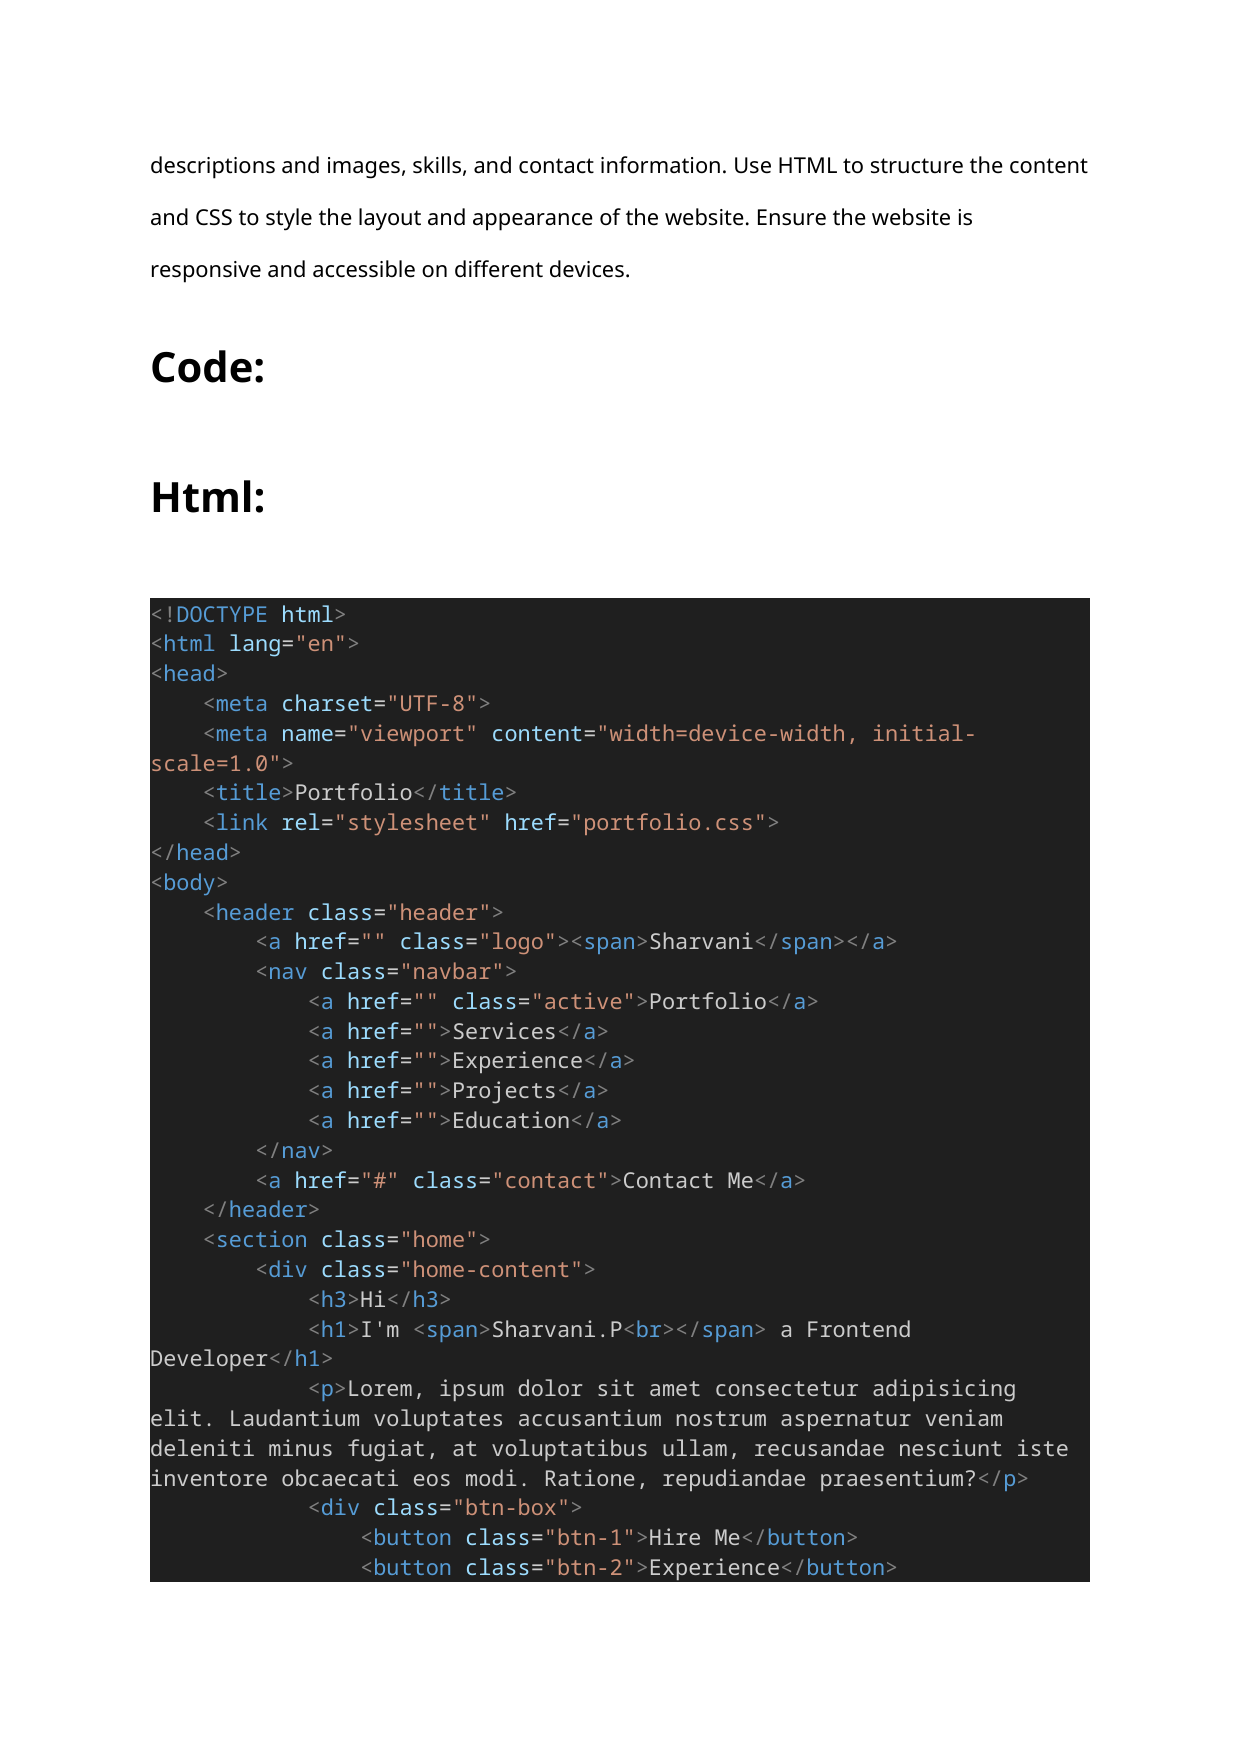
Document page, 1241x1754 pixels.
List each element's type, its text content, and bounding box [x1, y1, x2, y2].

text <div class="btn-box"> [150, 1492, 1090, 1522]
text Code: [150, 337, 1090, 394]
text <link rel="stylesheet" href="portfolio.css"> [150, 807, 1090, 837]
text <button class="btn-1">Hire Me</button> [150, 1522, 1090, 1552]
text <a href="">Projects</a> [150, 1075, 1090, 1105]
text <nav class="navbar"> [150, 956, 1090, 986]
text <h3>Hi</h3> [150, 1284, 1090, 1313]
text <title>Portfolio</title> [150, 777, 1090, 807]
text Html: [150, 468, 1090, 525]
text <a href="">Services</a> [150, 1016, 1090, 1045]
text </header> [150, 1194, 1090, 1224]
text <a href="" class="logo"><span>Sharvani</span></a> [150, 926, 1090, 956]
text </nav> [150, 1135, 1090, 1164]
text <head> [150, 658, 1090, 688]
text <body> [150, 867, 1090, 896]
text <a href="">Education</a> [150, 1105, 1090, 1135]
text <!DOCTYPE html> [150, 598, 1090, 628]
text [150, 150, 1090, 284]
text <html lang="en"> [150, 628, 1090, 658]
text <p>Lorem, ipsum dolor sit amet consectetur adipisicing elit. Laudantium voluptates accusantium nostrum aspernatur veniam deleniti minus fugiat, at voluptatibus ullam, recusandae nesciunt iste inventore obcaecati eos modi. Ratione, repudiandae praesentium?</p> [150, 1373, 1090, 1492]
text <meta charset="UTF-8"> [150, 688, 1090, 718]
text <a href="#" class="contact">Contact Me</a> [150, 1164, 1090, 1194]
text <meta name="viewport" content="width=device-width, initial-scale=1.0"> [150, 718, 1090, 777]
text <a href="" class="active">Portfolio</a> [150, 986, 1090, 1016]
text </head> [150, 837, 1090, 867]
text <header class="header"> [150, 896, 1090, 926]
text <section class="home"> [150, 1224, 1090, 1254]
text <a href="">Experience</a> [150, 1045, 1090, 1075]
text <div class="home-content"> [150, 1254, 1090, 1284]
text <h1>I'm <span>Sharvani.P<br></span> a Frontend Developer</h1> [150, 1313, 1090, 1373]
text <button class="btn-2">Experience</button> [150, 1552, 1090, 1582]
